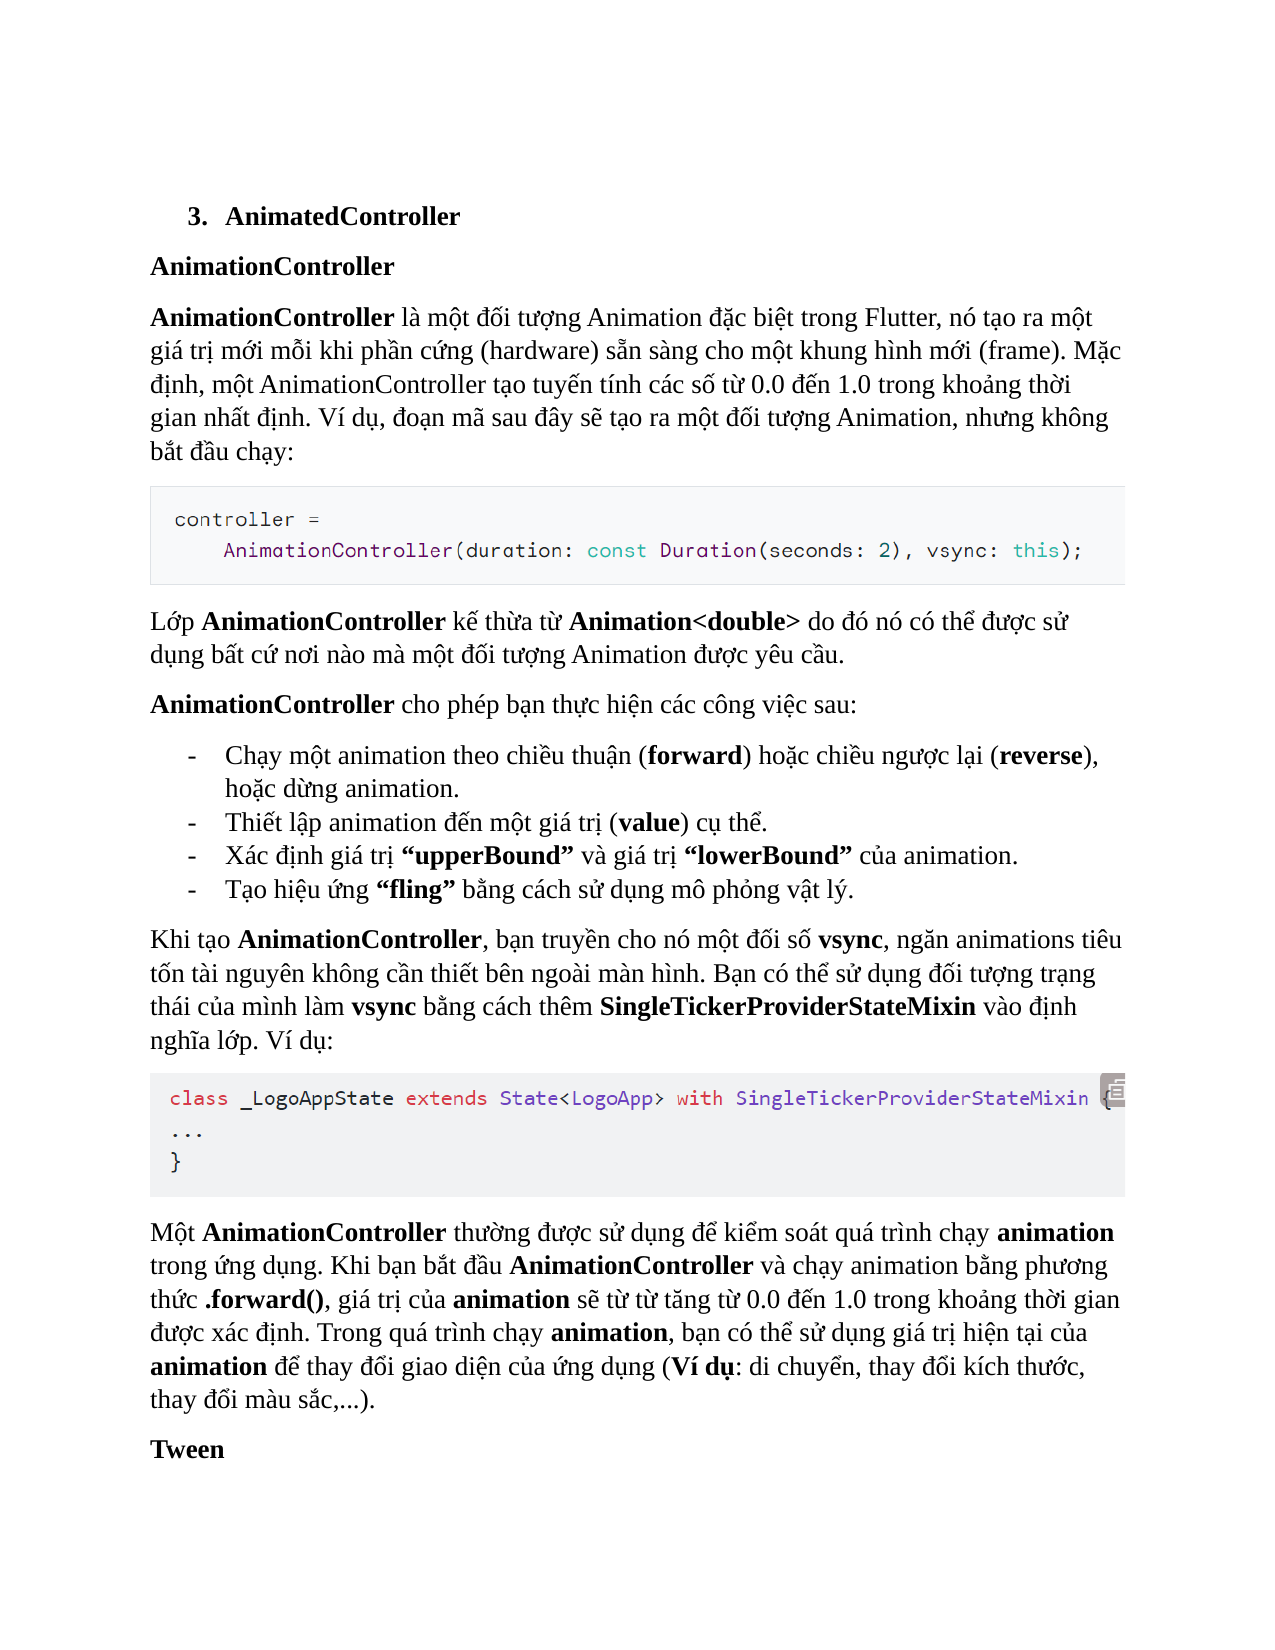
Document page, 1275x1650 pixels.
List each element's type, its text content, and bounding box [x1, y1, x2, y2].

text AnimationController là một đối tượng Animation đặc biệt trong Flutter, nó tạo ra một giá trị mới mỗi khi phần cứng (hardware) sẵn sàng cho một khung hình mới (frame). Mặc định, một AnimationController tạo tuyến tính các số từ 0.0 đến 1.0 trong khoảng thời gian nhất định. Ví dụ, đoạn mã sau đây sẽ tạo ra một đối tượng Animation, nhưng không bắt đầu chạy: [150, 301, 1125, 466]
list AnimatedController [187, 200, 1125, 231]
text Lớp AnimationController kế thừa từ Animation<double> do đó nó có thể được sử dụng bất cứ nơi nào mà một đối tượng Animation được yêu cầu. [150, 605, 1125, 669]
text AnimationController cho phép bạn thực hiện các công việc sau: [150, 688, 1125, 720]
text AnimationController [150, 250, 1125, 282]
list Tạo hiệu ứng “fling” bằng cách sử dụng mô phỏng vật lý. [187, 873, 1125, 904]
picture [150, 1073, 1125, 1197]
text Tween [150, 1433, 1125, 1465]
text Một AnimationController thường được sử dụng để kiểm soát quá trình chạy animation trong ứng dụng. Khi bạn bắt đầu AnimationController và chạy animation bằng phương thức .forward(), giá trị của animation sẽ từ từ tăng từ 0.0 đến 1.0 trong khoảng thời gian được xác định. Trong quá trình chạy animation, bạn có thể sử dụng giá trị hiện tại của animation để thay đổi giao diện của ứng dụng (Ví dụ: di chuyển, thay đổi kích thước, thay đổi màu sắc,...). [150, 1216, 1125, 1414]
list Thiết lập animation đến một giá trị (value) cụ thể. [187, 806, 1125, 837]
list Xác định giá trị “upperBound” và giá trị “lowerBound” của animation. [187, 839, 1125, 871]
text Khi tạo AnimationController, bạn truyền cho nó một đối số vsync, ngăn animations tiêu tốn tài nguyên không cần thiết bên ngoài màn hình. Bạn có thể sử dụng đối tượng trạng thái của mình làm vsync bằng cách thêm SingleTickerProviderStateMixin vào định nghĩa lớp. Ví dụ: [150, 923, 1125, 1055]
list Chạy một animation theo chiều thuận (forward) hoặc chiều ngược lại (reverse), hoặc dừng animation. [187, 739, 1125, 803]
picture [150, 485, 1125, 586]
